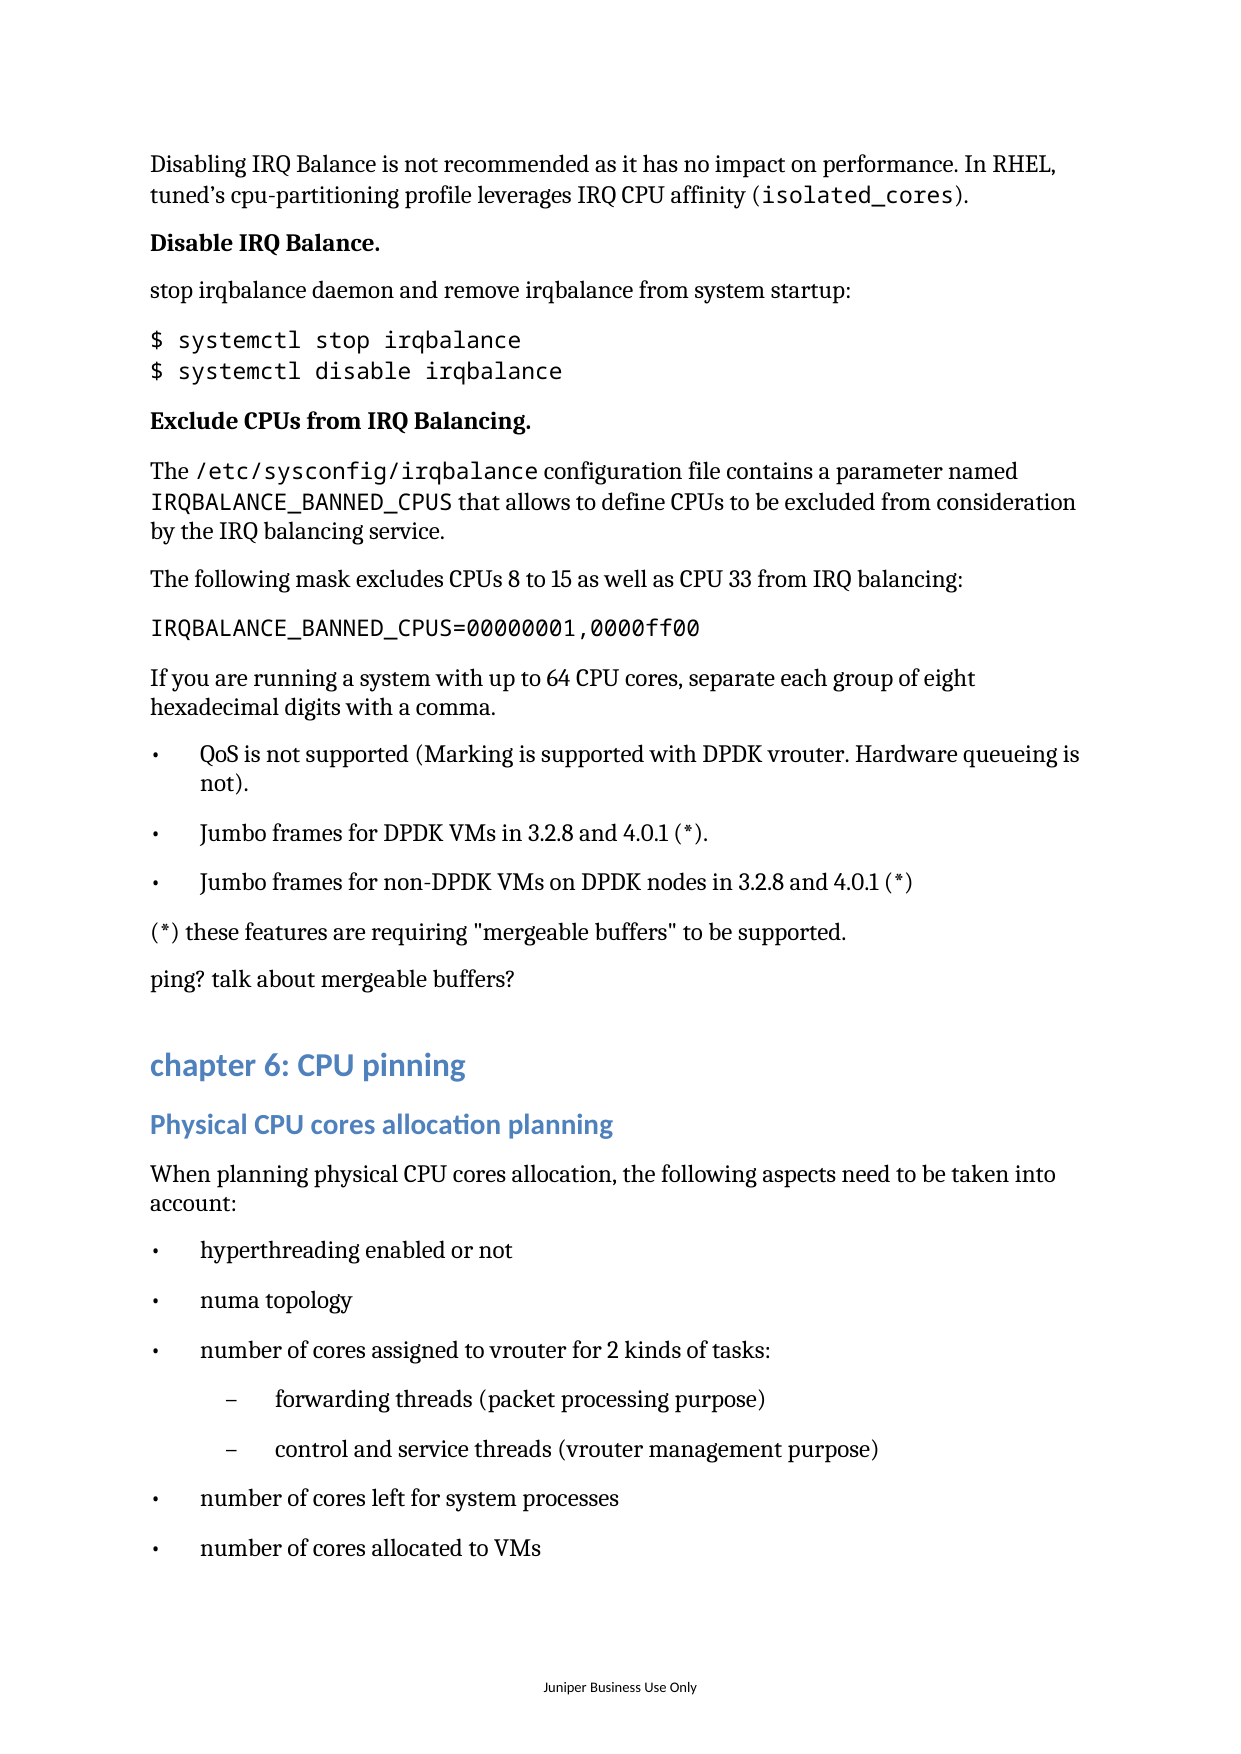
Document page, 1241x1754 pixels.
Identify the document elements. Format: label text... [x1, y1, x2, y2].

subtitle Physical CPU cores allocation planning [150, 1106, 1090, 1141]
list Jumbo frames for DPDK VMs in 3.2.8 and 4.0.1 (*). [150, 819, 1090, 847]
text Disabling IRQ Balance is not recommended as it has no impact on performance. In RHEL, tuned’s cpu-partitioning profile leverages IRQ CPU affinity (isolated_cores). [150, 150, 1090, 210]
list QoS is not supported (Marking is supported with DPDK vrouter. Hardware queueing is not). [150, 740, 1090, 798]
list Jumbo frames for non-DPDK VMs on DPDK nodes in 3.2.8 and 4.0.1 (*) [150, 868, 1090, 897]
text ping? talk about mergeable buffers? [150, 965, 1090, 994]
text The following mask excludes CPUs 8 to 15 as well as CPU 33 from IRQ balancing: [150, 564, 1090, 593]
list hyperthreading enabled or not [150, 1236, 1090, 1265]
text Disable IRQ Balance. [150, 229, 1090, 257]
text stop irqbalance daemon and remove irqbalance from system startup: [150, 276, 1090, 305]
text (*) these features are requiring "mergeable buffers" to be supported. [150, 918, 1090, 947]
list control and service threads (vrouter management purpose) [225, 1435, 1090, 1463]
list number of cores assigned to vrouter for 2 kinds of tasks: [150, 1336, 1090, 1364]
subtitle chapter 6: CPU pinning [150, 1044, 1090, 1085]
list forwarding threads (packet processing purpose) [225, 1385, 1090, 1414]
list number of cores left for system processes [150, 1484, 1090, 1513]
text The /etc/sysconfig/irqbalance configuration file contains a parameter named IRQBALANCE_BANNED_CPUS that allows to define CPUs to be excluded from consideration by the IRQ balancing service. [150, 454, 1090, 546]
text If you are running a system with up to 64 CPU cores, separate each group of eight hexadecimal digits with a comma. [150, 664, 1090, 722]
list numa topology [150, 1286, 1090, 1315]
list number of cores allocated to VMs [150, 1534, 1090, 1563]
text Exclude CPUs from IRQ Balancing. [150, 407, 1090, 436]
text IRQBALANCE_BANNED_CPUS=00000001,0000ff00 [150, 612, 1090, 643]
text When planning physical CPU cores allocation, the following aspects need to be taken into account: [150, 1160, 1090, 1218]
text $ systemctl stop irqbalance $ systemctl disable irqbalance [150, 324, 1090, 386]
